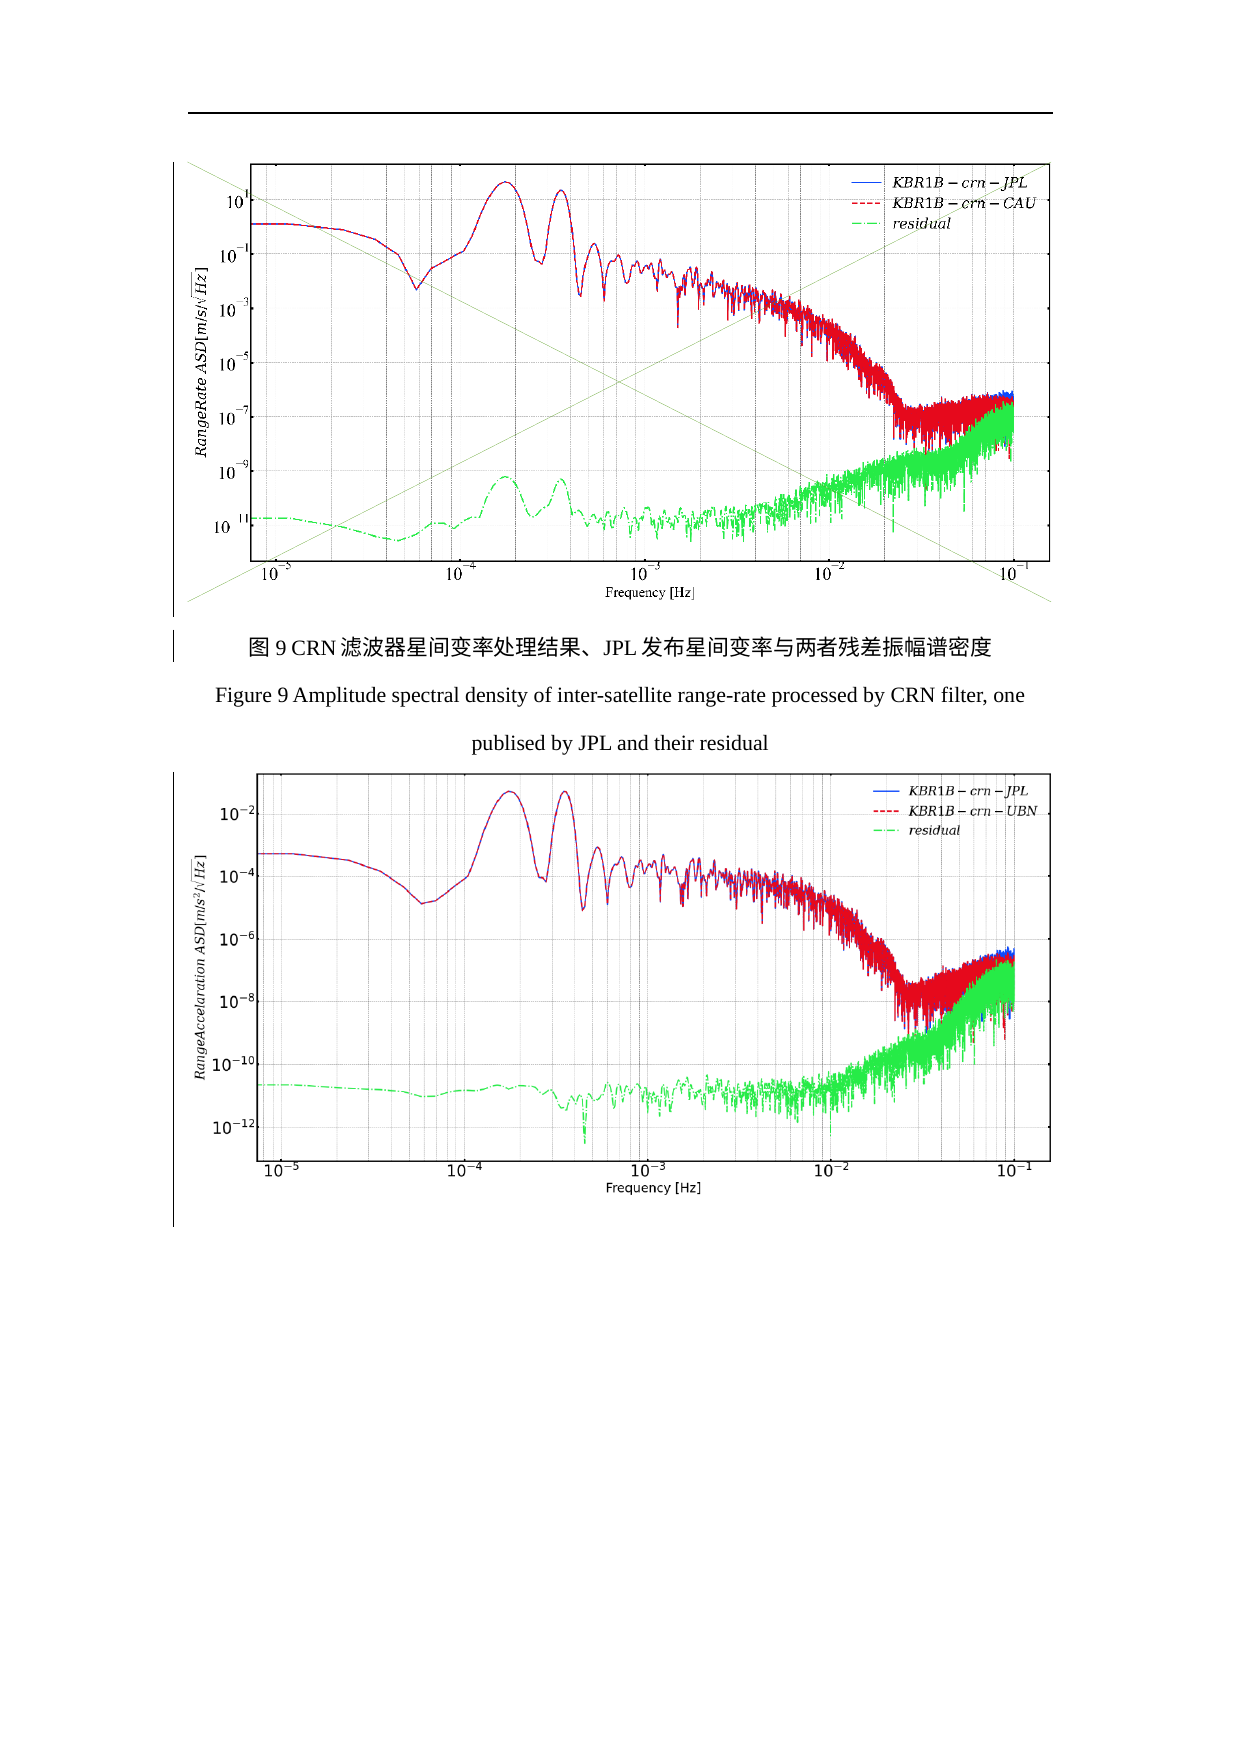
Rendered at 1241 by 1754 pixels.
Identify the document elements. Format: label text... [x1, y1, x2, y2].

picture [190, 383, 1049, 602]
picture [622, 163, 1052, 601]
text 图 9 CRN滤波器星间变率处理结果、JPL发布星间变率与两者残差振幅谱密度 [187, 629, 1053, 662]
picture [187, 163, 617, 601]
picture [187, 771, 1052, 1197]
picture [190, 162, 1048, 381]
text Figure 9 Amplitude spectral density of inter-satellite range-rate processed by CRN filter, one publised by JPL and their residual [187, 678, 1053, 759]
